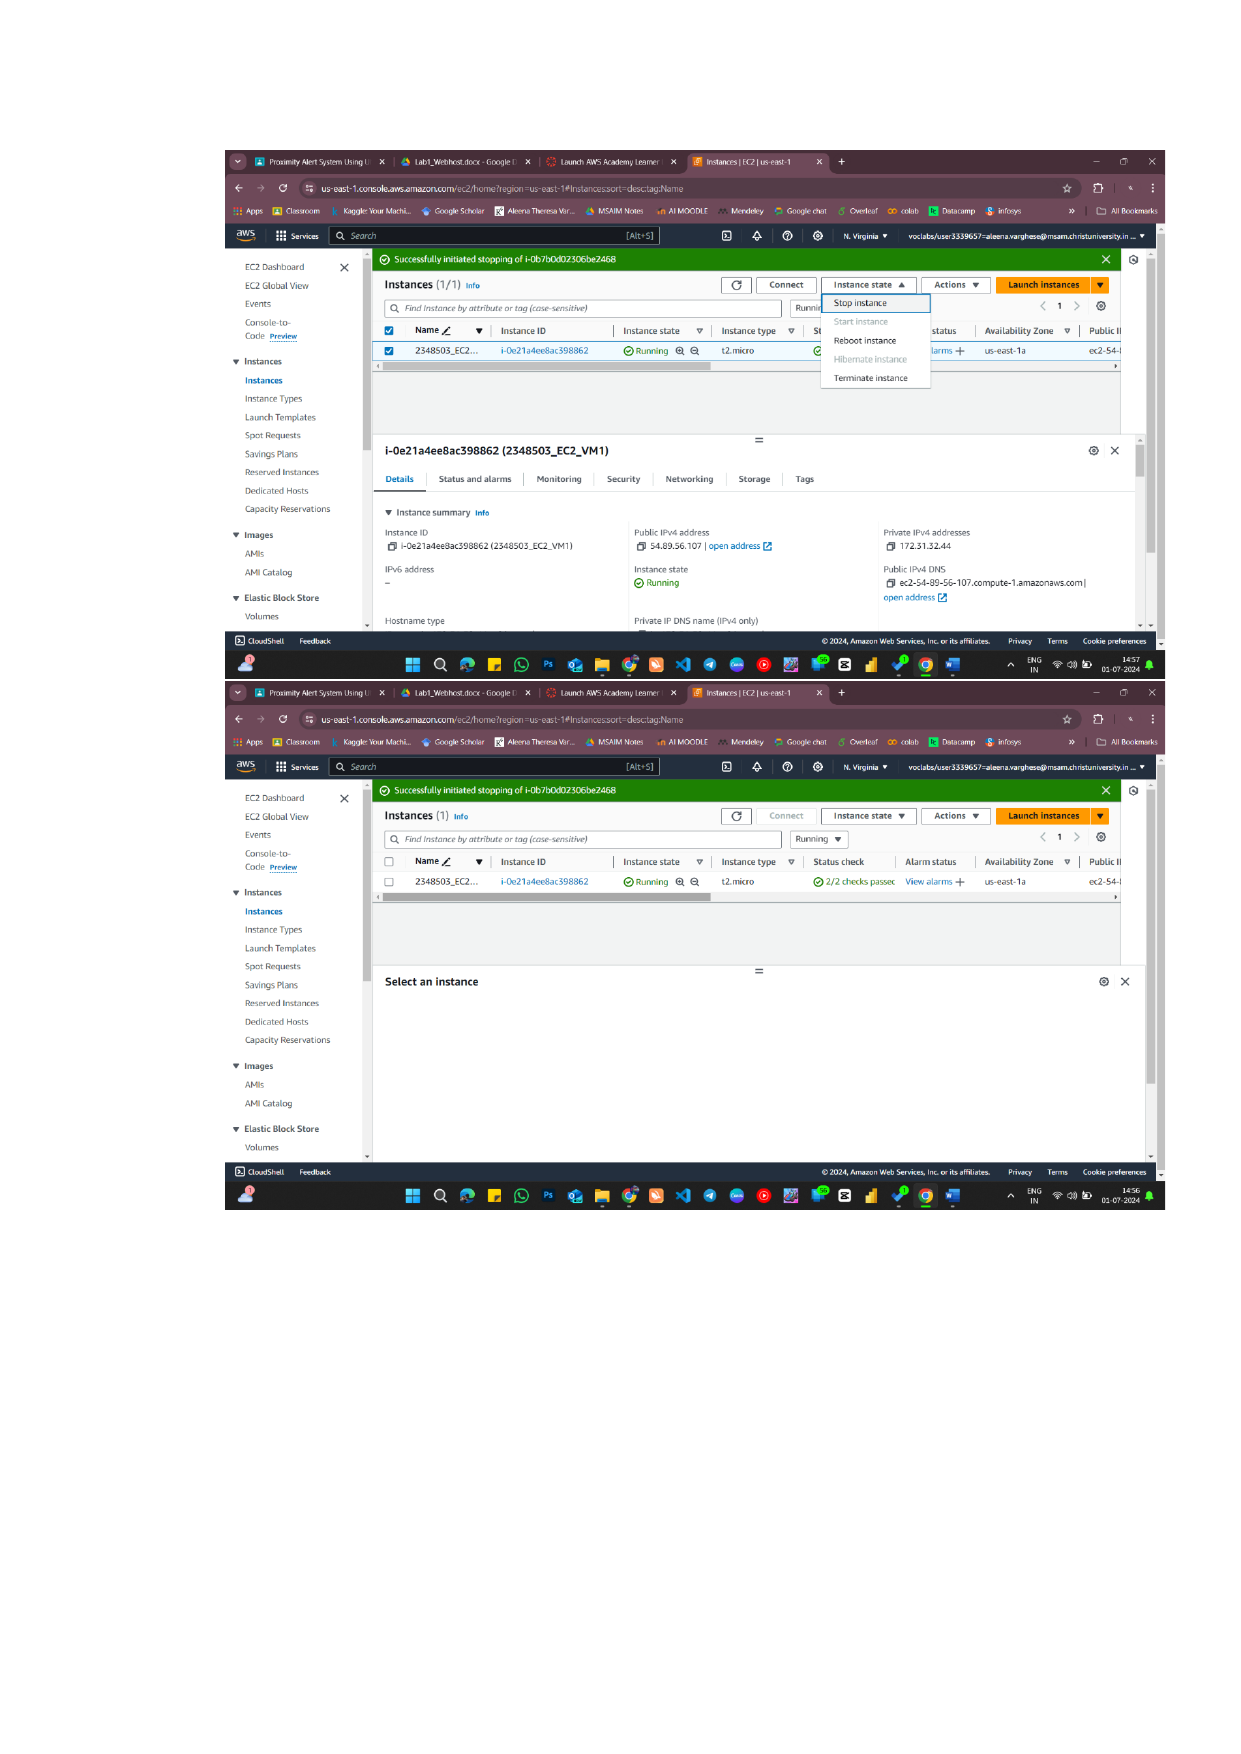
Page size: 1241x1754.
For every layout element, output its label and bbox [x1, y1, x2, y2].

picture [225, 150, 1166, 679]
picture [225, 681, 1166, 1210]
